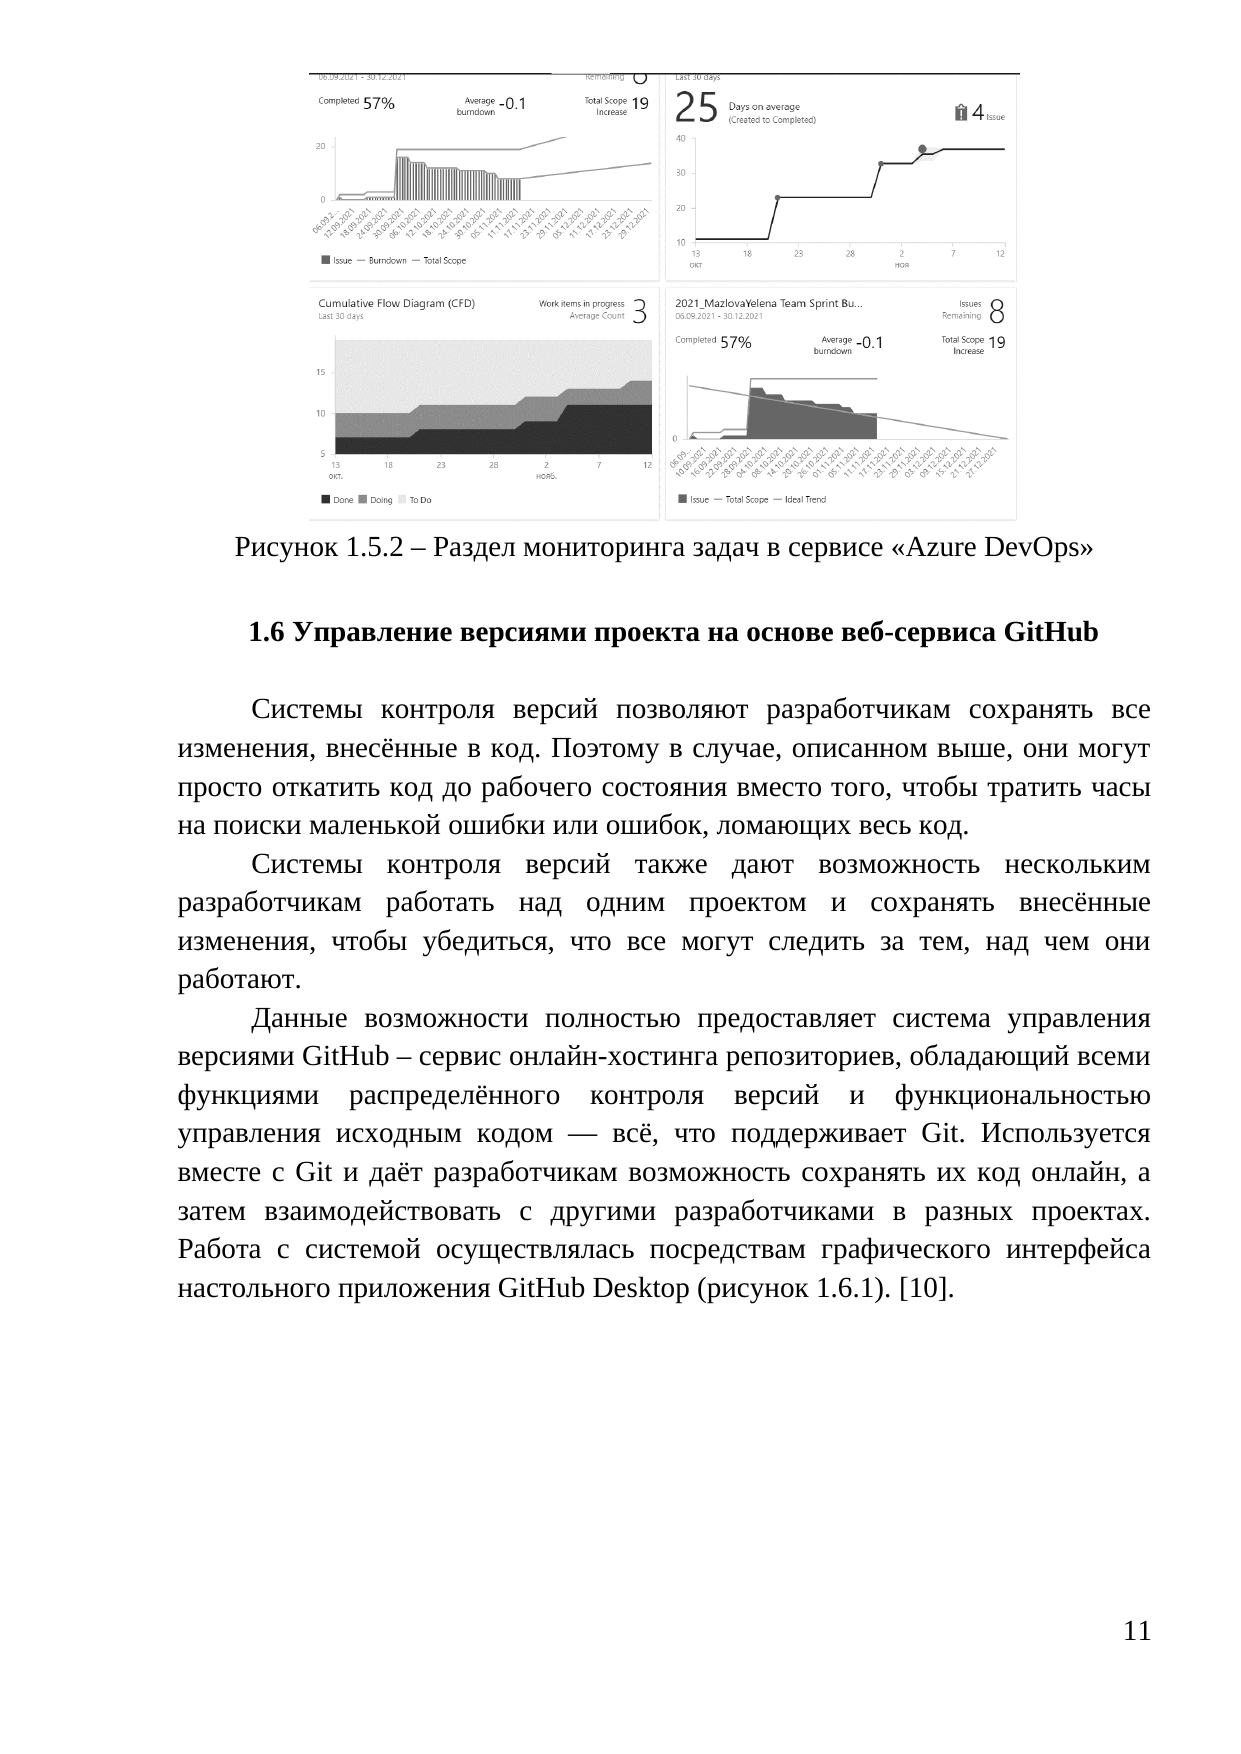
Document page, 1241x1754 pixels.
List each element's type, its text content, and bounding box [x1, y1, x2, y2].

subtitle 1.6 Управление версиями проекта на основе веб-сервиса GitHub [177, 614, 1152, 648]
text Рисунок 1.5.2 – Раздел мониторинга задач в сервисе «Azure DevOps» [177, 529, 1152, 563]
text Данные возможности полностью предоставляет система управления версиями GitHub – сервис онлайн-хостинга репозиториев, обладающий всеми функциями распределённого контроля версий и функциональностью управления исходным кодом — всё, что поддерживает Git. Используется вместе с Git и даёт разработчикам возможность сохранять их код онлайн, а затем взаимодействовать с другими разработчиками в разных проектах. Работа с системой осуществлялась посредствам графического интерфейса настольного приложения GitHub Desktop (рисунок 1.6.1). [10]. [177, 1000, 1152, 1303]
text Системы контроля версий также дают возможность нескольким разработчикам работать над одним проектом и сохранять внесённые изменения, чтобы убедиться, что все могут следить за тем, над чем они работают. [177, 846, 1152, 995]
picture [309, 73, 1020, 524]
text Системы контроля версий позволяют разработчикам сохранять все изменения, внесённые в код. Поэтому в случае, описанном выше, они могут просто откатить код до рабочего состояния вместо того, чтобы тратить часы на поиски маленькой ошибки или ошибок, ломающих весь код. [177, 692, 1152, 841]
